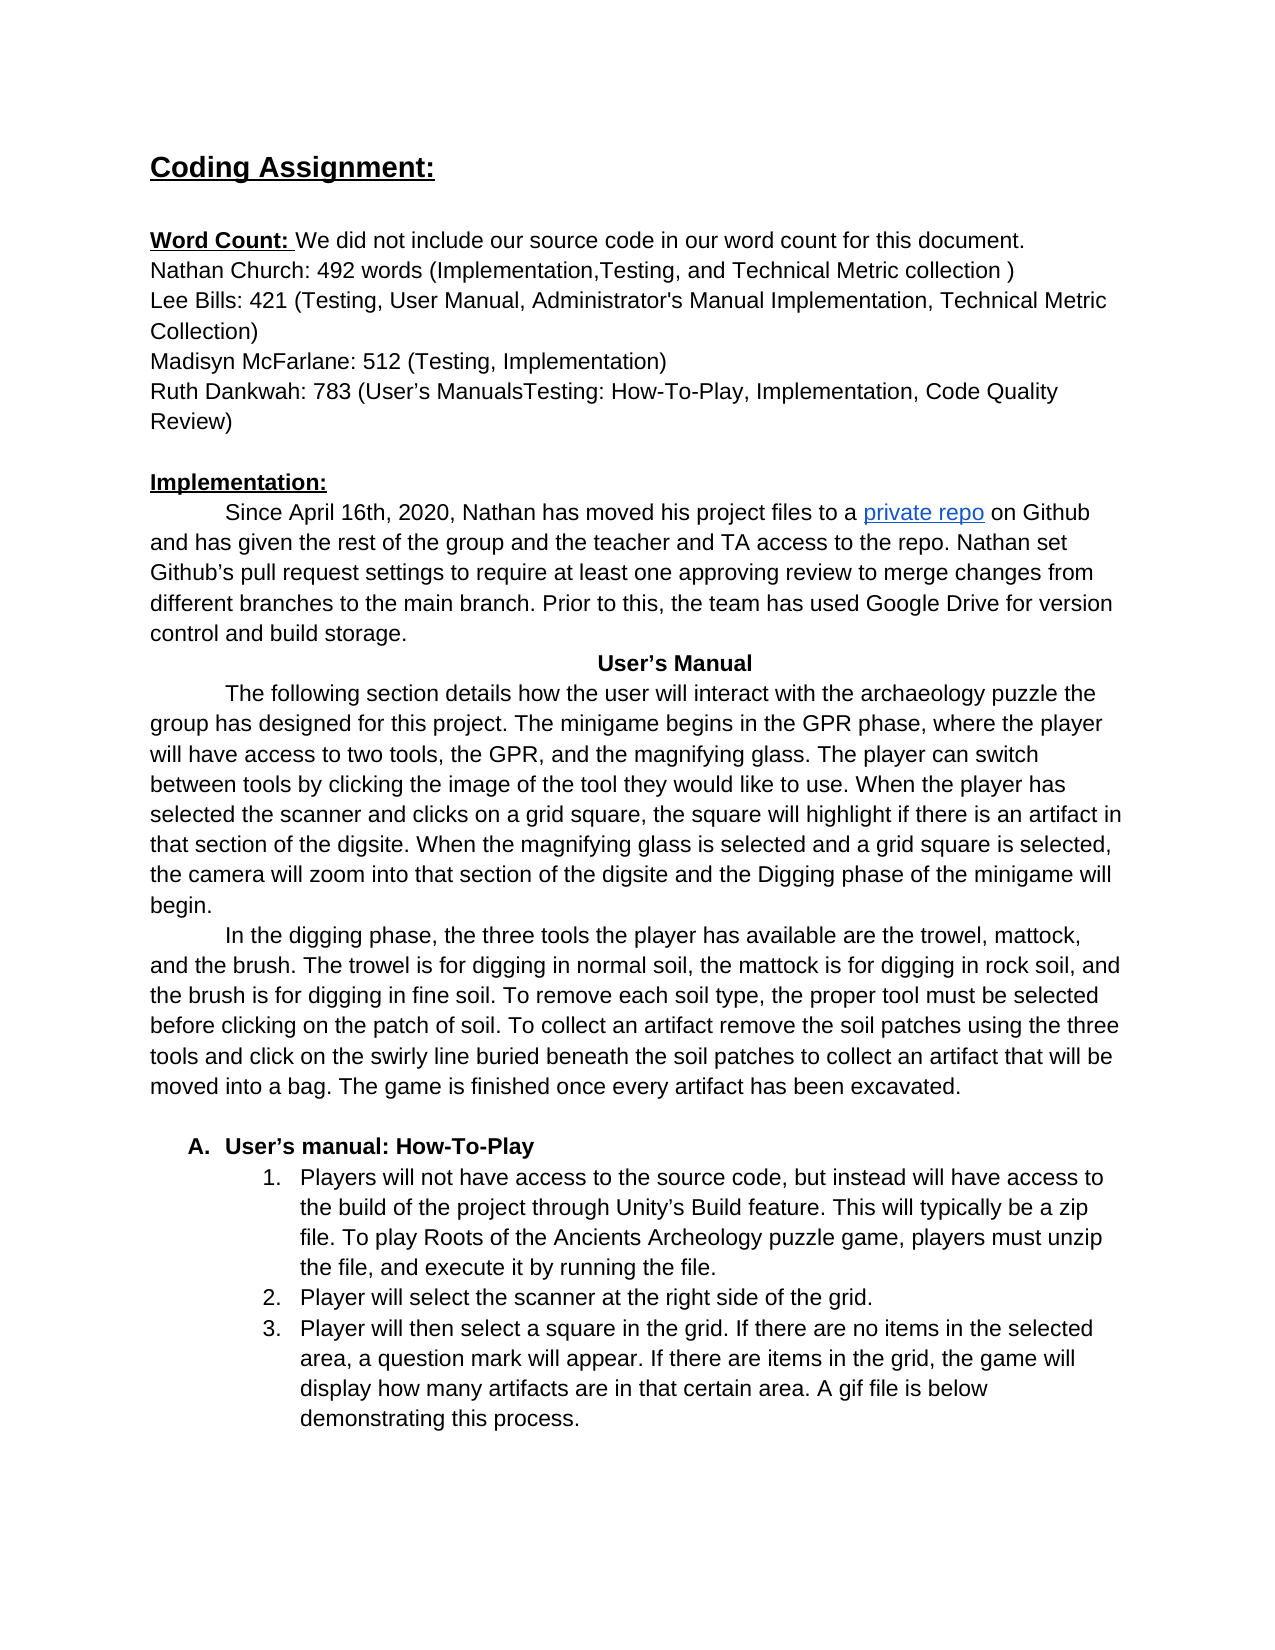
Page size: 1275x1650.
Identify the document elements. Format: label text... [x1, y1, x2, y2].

text Ruth Dankwah: 783 (User’s ManualsTesting: How-To-Play, Implementation, Code Quality Review) [150, 378, 1125, 435]
list Players will not have access to the source code, but instead will have access to the build of the project through Unity’s Build feature. This will typically be a zip file. To play Roots of the Ancients Archeology puzzle game, players must unzip the file, and execute it by running the file. [262, 1163, 1125, 1281]
text Coding Assignment: [150, 150, 1125, 183]
text Word Count: We did not include our source code in our word count for this document. [150, 227, 1125, 253]
text The following section details how the user will interact with the archaeology puzzle the group has designed for this project. The minigame begins in the GPR phase, where the player will have access to two tools, the GPR, and the magnifying glass. The player can switch between tools by clicking the image of the tool they would like to use. When the player has selected the scanner and clicks on a grid square, the square will highlight if there is an artifact in that section of the digsite. When the magnifying glass is selected and a grid square is selected, the camera will zoom into that section of the digsite and the Digging phase of the minigame will begin. [150, 680, 1125, 918]
text Since April 16th, 2020, Nathan has moved his project files to a private repo on Github and has given the rest of the group and the teacher and TA access to the repo. Nathan set Github’s pull request settings to require at least one approving review to merge changes from different branches to the main branch. Prior to this, the team has used Google Drive for version control and build storage. [150, 499, 1125, 646]
text User’s Manual [150, 650, 1125, 676]
text Nathan Church: 492 words (Implementation,Testing, and Technical Metric collection ) [150, 257, 1125, 284]
text Madisyn McFarlane: 512 (Testing, Implementation) [150, 348, 1125, 374]
list Player will select the scanner at the right side of the grid. [262, 1284, 1125, 1311]
list Player will then select a square in the grid. If there are no items in the selected area, a question mark will appear. If there are items in the grid, the game will display how many artifacts are in that certain area. A gif file is below demonstrating this process. [262, 1314, 1125, 1432]
text In the digging phase, the three tools the player has available are the trowel, mattock, and the brush. The trowel is for digging in normal soil, the mattock is for digging in rock soil, and the brush is for digging in fine soil. To remove each soil type, the proper tool must be selected before clicking on the patch of soil. To collect an artifact remove the soil patches using the three tools and click on the swirly line buried beneath the soil patches to collect an artifact that will be moved into a bag. The game is finished once every artifact has been excavated. [150, 922, 1125, 1099]
text Lee Bills: 421 (Testing, User Manual, Administrator's Manual Implementation, Technical Metric Collection) [150, 287, 1125, 344]
text Implementation: [150, 469, 1125, 495]
list User’s manual: How-To-Play [187, 1133, 1125, 1160]
